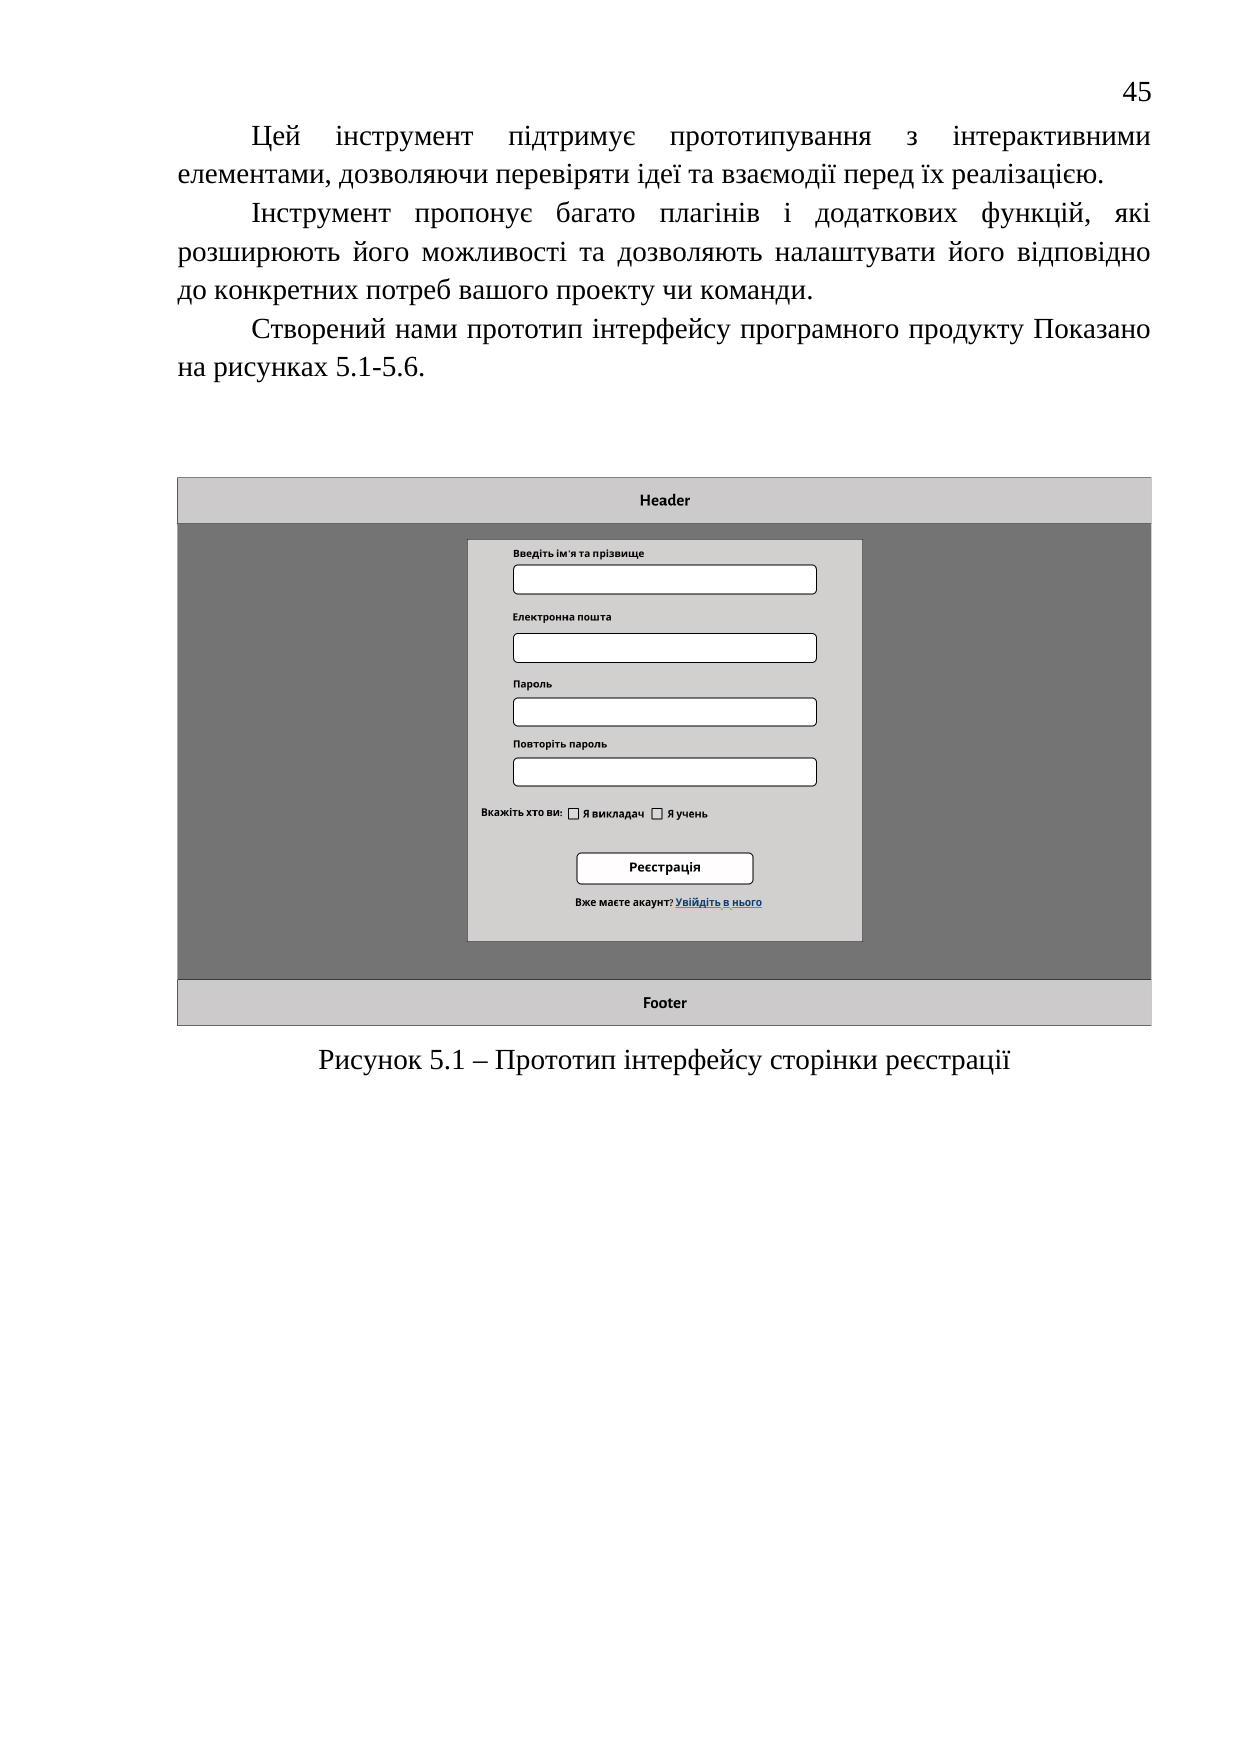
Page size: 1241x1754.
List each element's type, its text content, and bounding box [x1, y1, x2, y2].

picture [177, 476, 1152, 1026]
text Рисунок 5.1 – Прототип інтерфейсу сторінки реєстрації [177, 1042, 1152, 1076]
text Інструмент пропонує багато плагінів і додаткових функцій, які розширюють його можливості та дозволяють налаштувати його відповідно до конкретних потреб вашого проекту чи команди. [177, 195, 1152, 306]
text Цей інструмент підтримує прототипування з інтерактивними елементами, дозволяючи перевіряти ідеї та взаємодії перед їх реалізацією. [177, 118, 1152, 190]
text Створений нами прототип інтерфейсу програмного продукту Показано на рисунках 5.1-5.6. [177, 311, 1152, 383]
